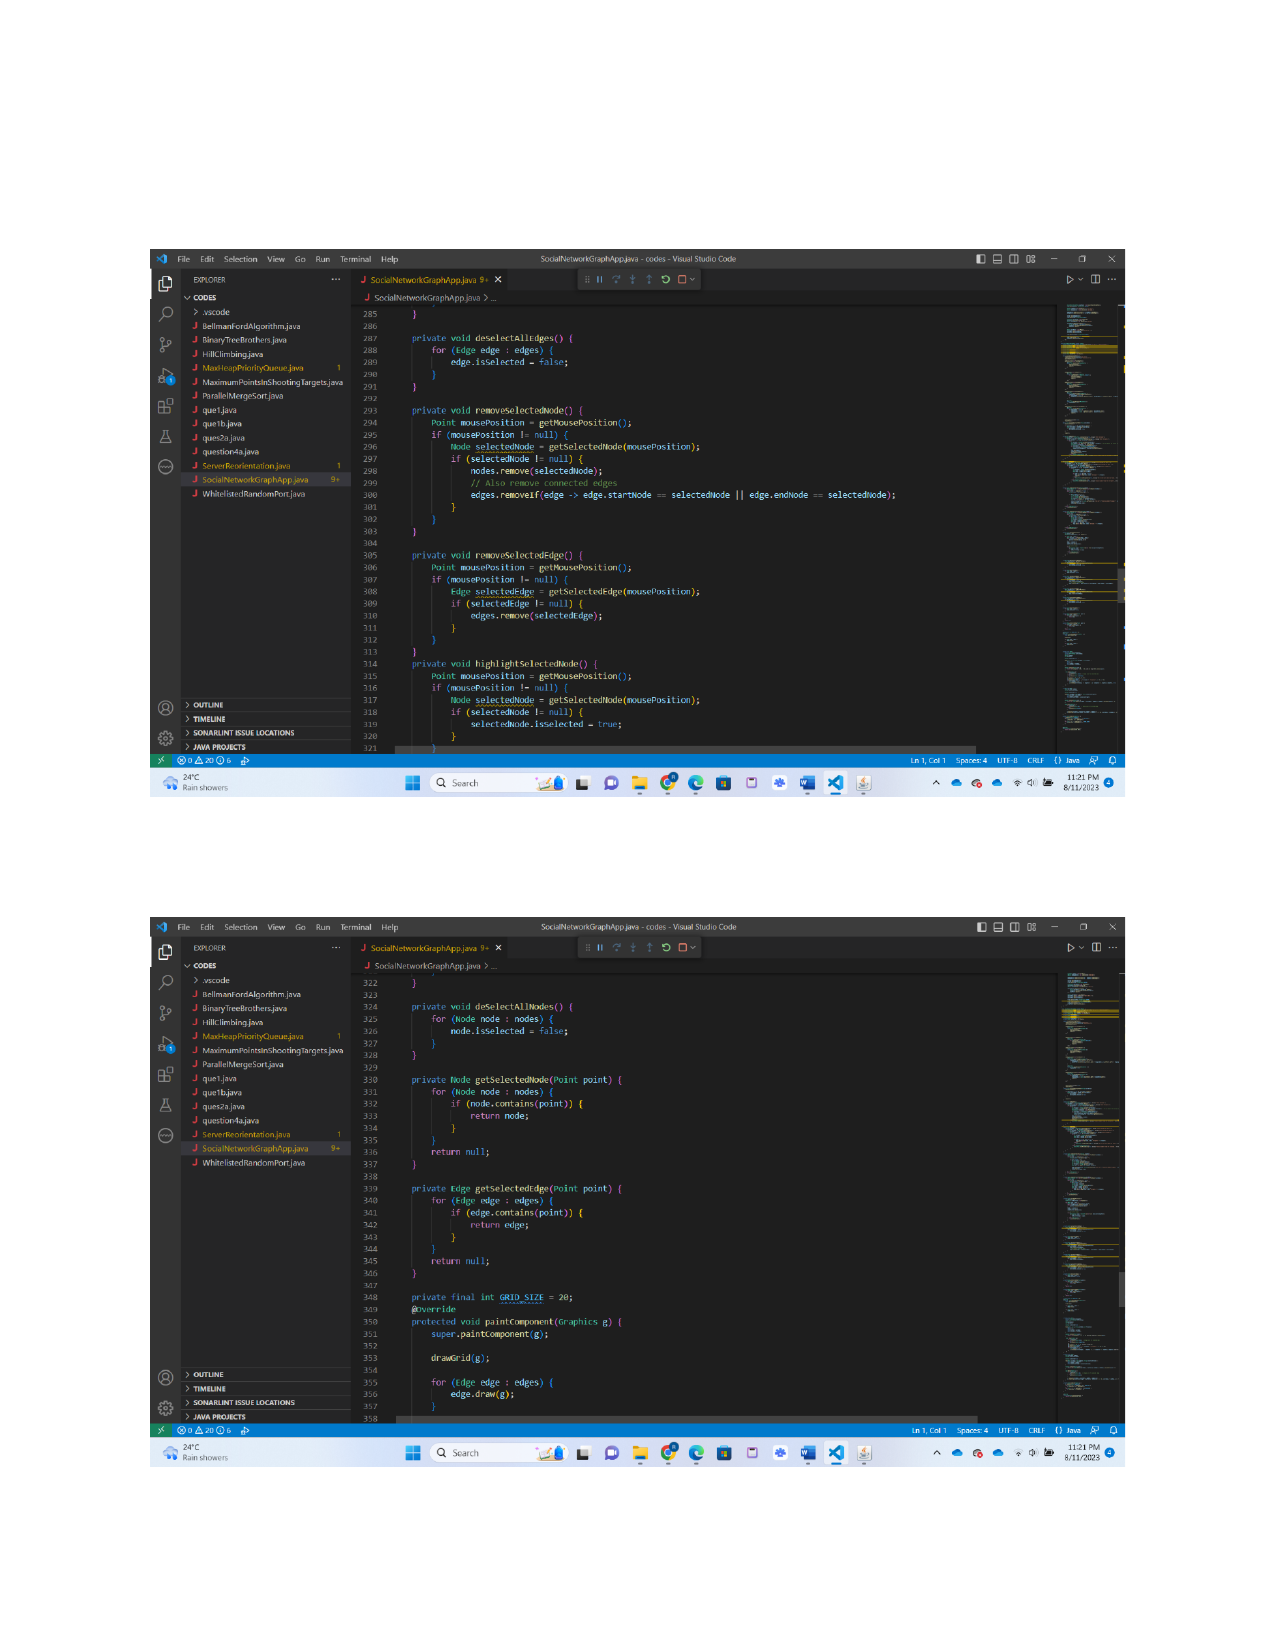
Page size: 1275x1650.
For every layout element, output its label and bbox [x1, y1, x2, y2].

picture [150, 249, 1125, 797]
picture [150, 917, 1125, 1467]
